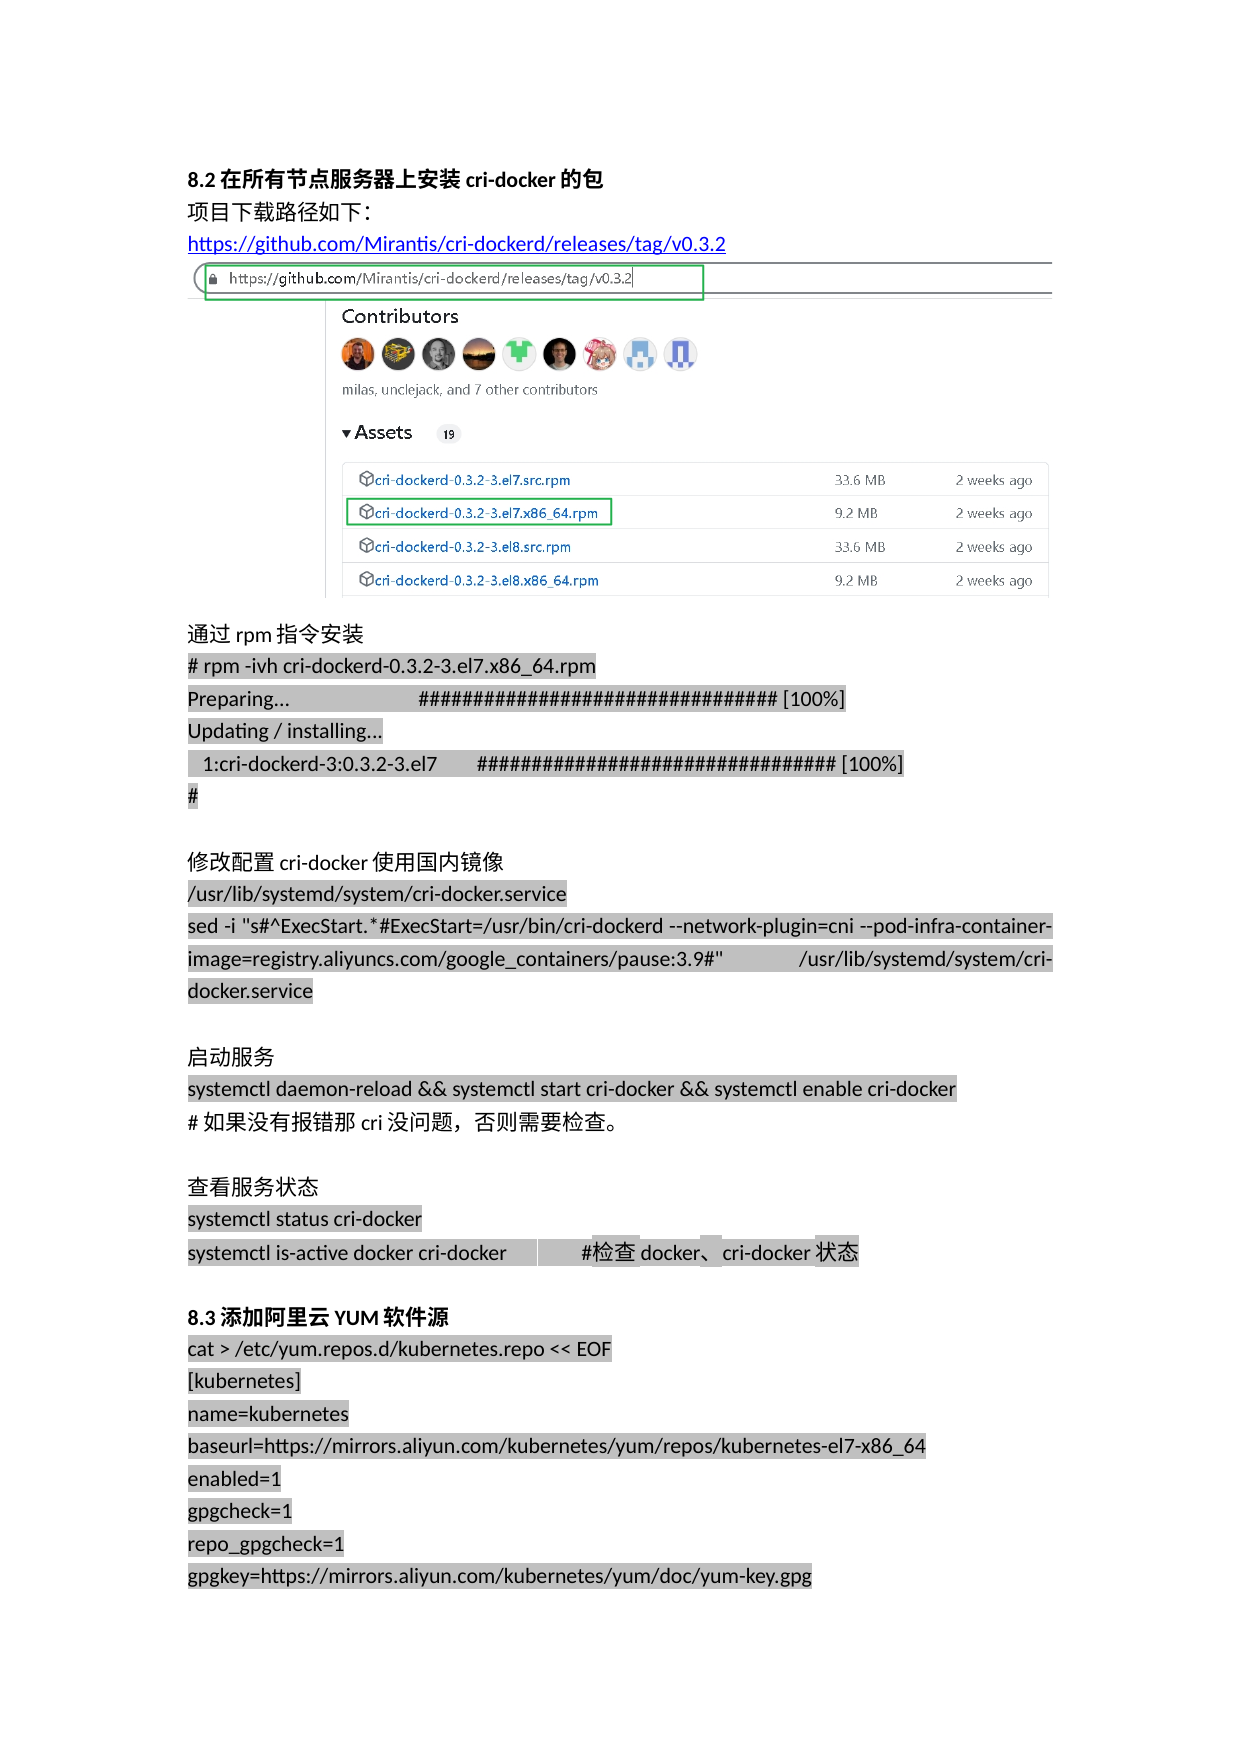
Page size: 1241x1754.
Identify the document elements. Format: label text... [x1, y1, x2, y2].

list Preparing... ################################# [100%] [187, 682, 1053, 714]
list repo_gpgcheck=1 [187, 1527, 1053, 1559]
list 8.3 添加阿里云YUM软件源 [187, 1299, 1053, 1332]
list # [187, 779, 1053, 812]
list 项目下载路径如下： [187, 194, 1053, 227]
list /usr/lib/systemd/system/cri-docker.service [187, 877, 1053, 909]
list systemctl is-active docker cri-docker #检查docker、cri-docker状态 [187, 1234, 1053, 1267]
list Updating / installing... [187, 714, 1053, 747]
list baseurl=https://mirrors.aliyun.com/kubernetes/yum/repos/kubernetes-el7-x86_64 [187, 1429, 1053, 1462]
list name=kubernetes [187, 1397, 1053, 1429]
list 1:cri-dockerd-3:0.3.2-3.el7 ################################# [100%] [187, 747, 1053, 779]
picture [187, 259, 1053, 598]
list 查看服务状态 [187, 1169, 1053, 1202]
list sed -i "s#^ExecStart.*#ExecStart=/usr/bin/cri-dockerd --network-plugin=cni --pod-infra-container-image=registry.aliyuncs.com/google_containers/pause:3.9#" /usr/lib/systemd/system/cri-docker.service [187, 909, 1053, 1007]
list # 如果没有报错那cri没问题，否则需要检查。 [187, 1104, 1053, 1137]
list systemctl status cri-docker [187, 1202, 1053, 1234]
list 通过rpm指令安装 [187, 617, 1053, 649]
list 修改配置cri-docker使用国内镜像 [187, 844, 1053, 877]
list https://github.com/Mirantis/cri-dockerd/releases/tag/v0.3.2 [187, 227, 1053, 259]
list [kubernetes] [187, 1364, 1053, 1397]
list 启动服务 [187, 1039, 1053, 1072]
list 8.2 在所有节点服务器上安装cri-docker的包 [187, 162, 1053, 194]
list cat > /etc/yum.repos.d/kubernetes.repo << EOF [187, 1332, 1053, 1364]
list systemctl daemon-reload && systemctl start cri-docker && systemctl enable cri-docker [187, 1072, 1053, 1104]
list # rpm -ivh cri-dockerd-0.3.2-3.el7.x86_64.rpm [187, 649, 1053, 682]
list gpgkey=https://mirrors.aliyun.com/kubernetes/yum/doc/yum-key.gpg [187, 1559, 1053, 1592]
list enabled=1 [187, 1462, 1053, 1494]
list gpgcheck=1 [187, 1494, 1053, 1527]
